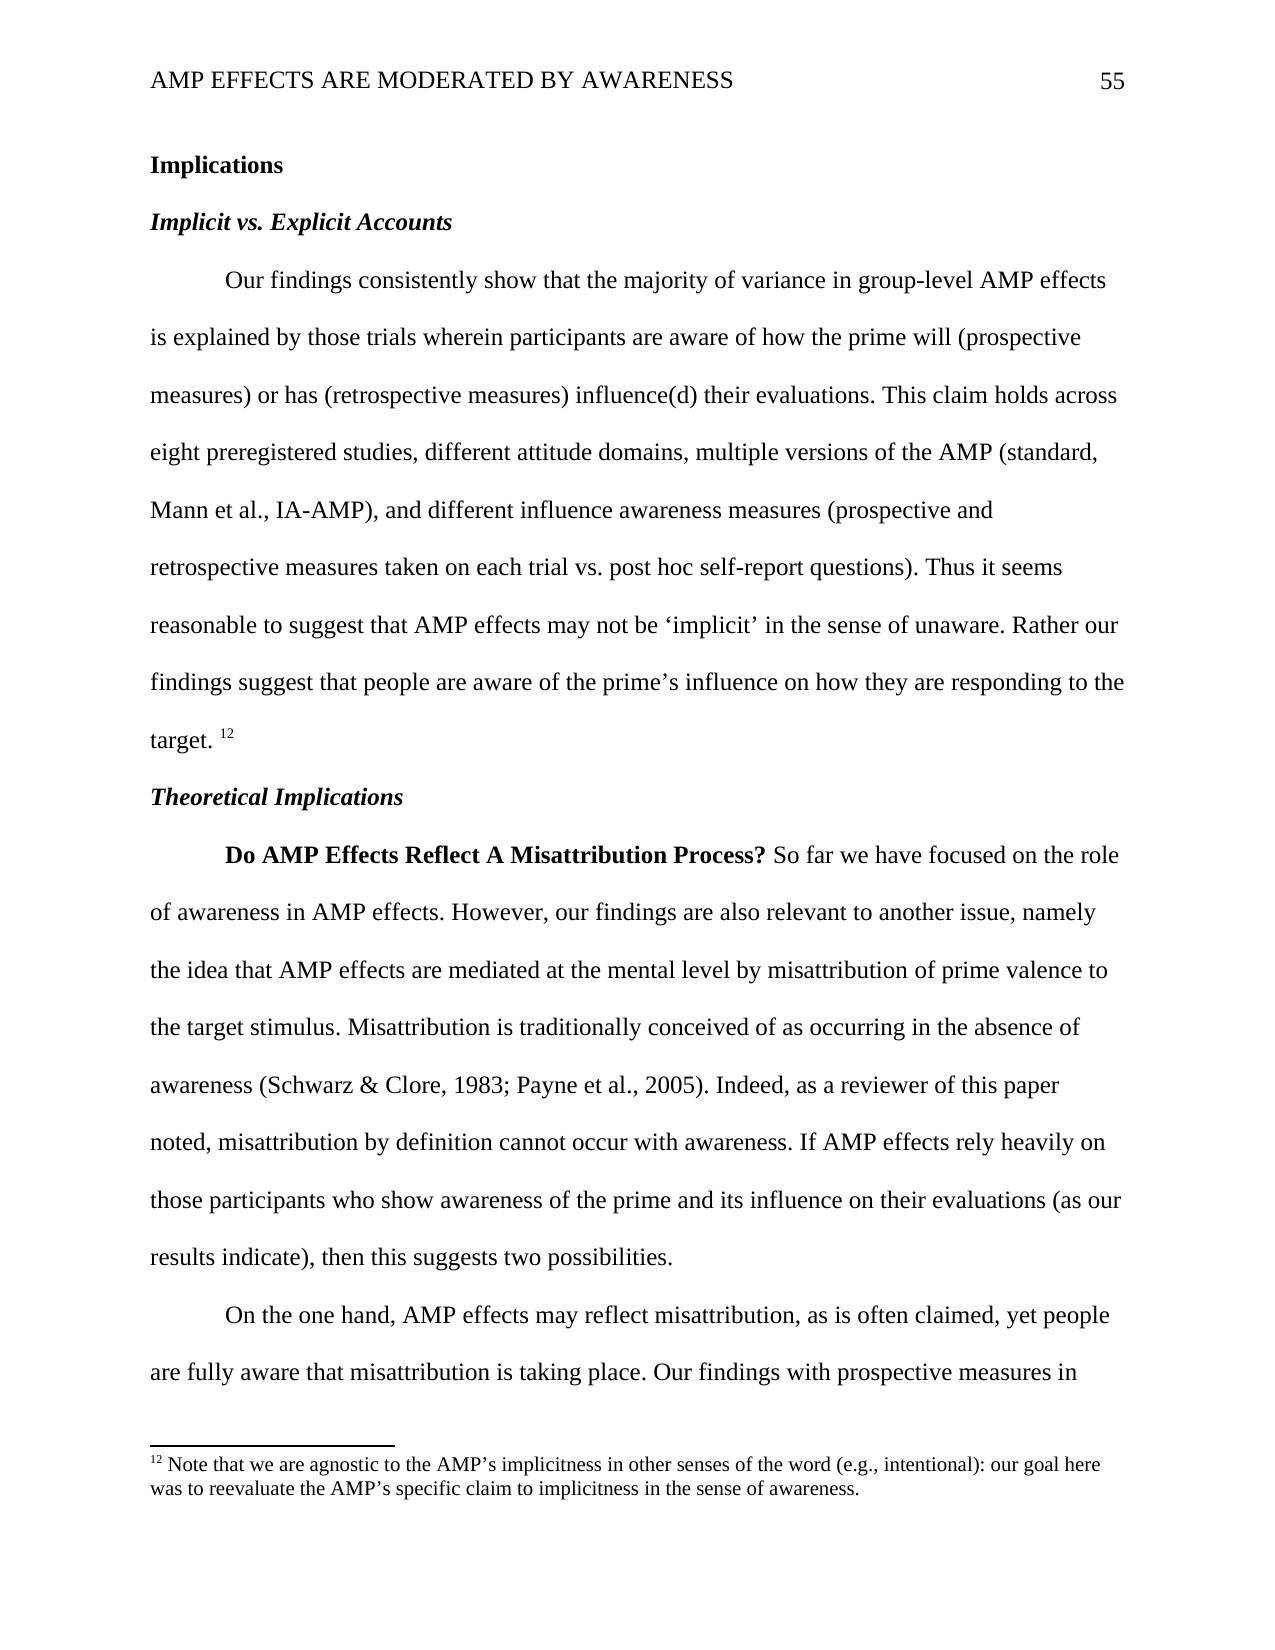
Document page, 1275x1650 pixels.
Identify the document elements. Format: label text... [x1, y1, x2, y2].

subtitle Implicit vs. Explicit Accounts [150, 207, 1125, 236]
subtitle Do AMP Effects Reflect A Misattribution Process? So far we have focused on the role of awareness in AMP effects. However, our findings are also relevant to another issue, namely the idea that AMP effects are mediated at the mental level by misattribution of prime valence to the target stimulus. Misattribution is traditionally conceived of as occurring in the absence of awareness (Schwarz & Clore, 1983; Payne et al., 2005). Indeed, as a reviewer of this paper noted, misattribution by definition cannot occur with awareness. If AMP effects rely heavily on those participants who show awareness of the prime and its influence on their evaluations (as our results indicate), then this suggests two possibilities. [150, 840, 1125, 1271]
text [150, 1300, 1125, 1386]
subtitle Implications [150, 150, 1125, 179]
text Our findings consistently show that the majority of variance in group-level AMP effects is explained by those trials wherein participants are aware of how the prime will (prospective measures) or has (retrospective measures) influence(d) their evaluations. This claim holds across eight preregistered studies, different attitude domains, multiple versions of the AMP (standard, Mann et al., IA-AMP), and different influence awareness measures (prospective and retrospective measures taken on each trial vs. post hoc self-report questions). Thus it seems reasonable to suggest that AMP effects may not be ‘implicit’ in the sense of unaware. Rather our findings suggest that people are aware of the prime’s influence on how they are responding to the target. [150, 265, 1125, 754]
subtitle Theoretical Implications [150, 782, 1125, 811]
